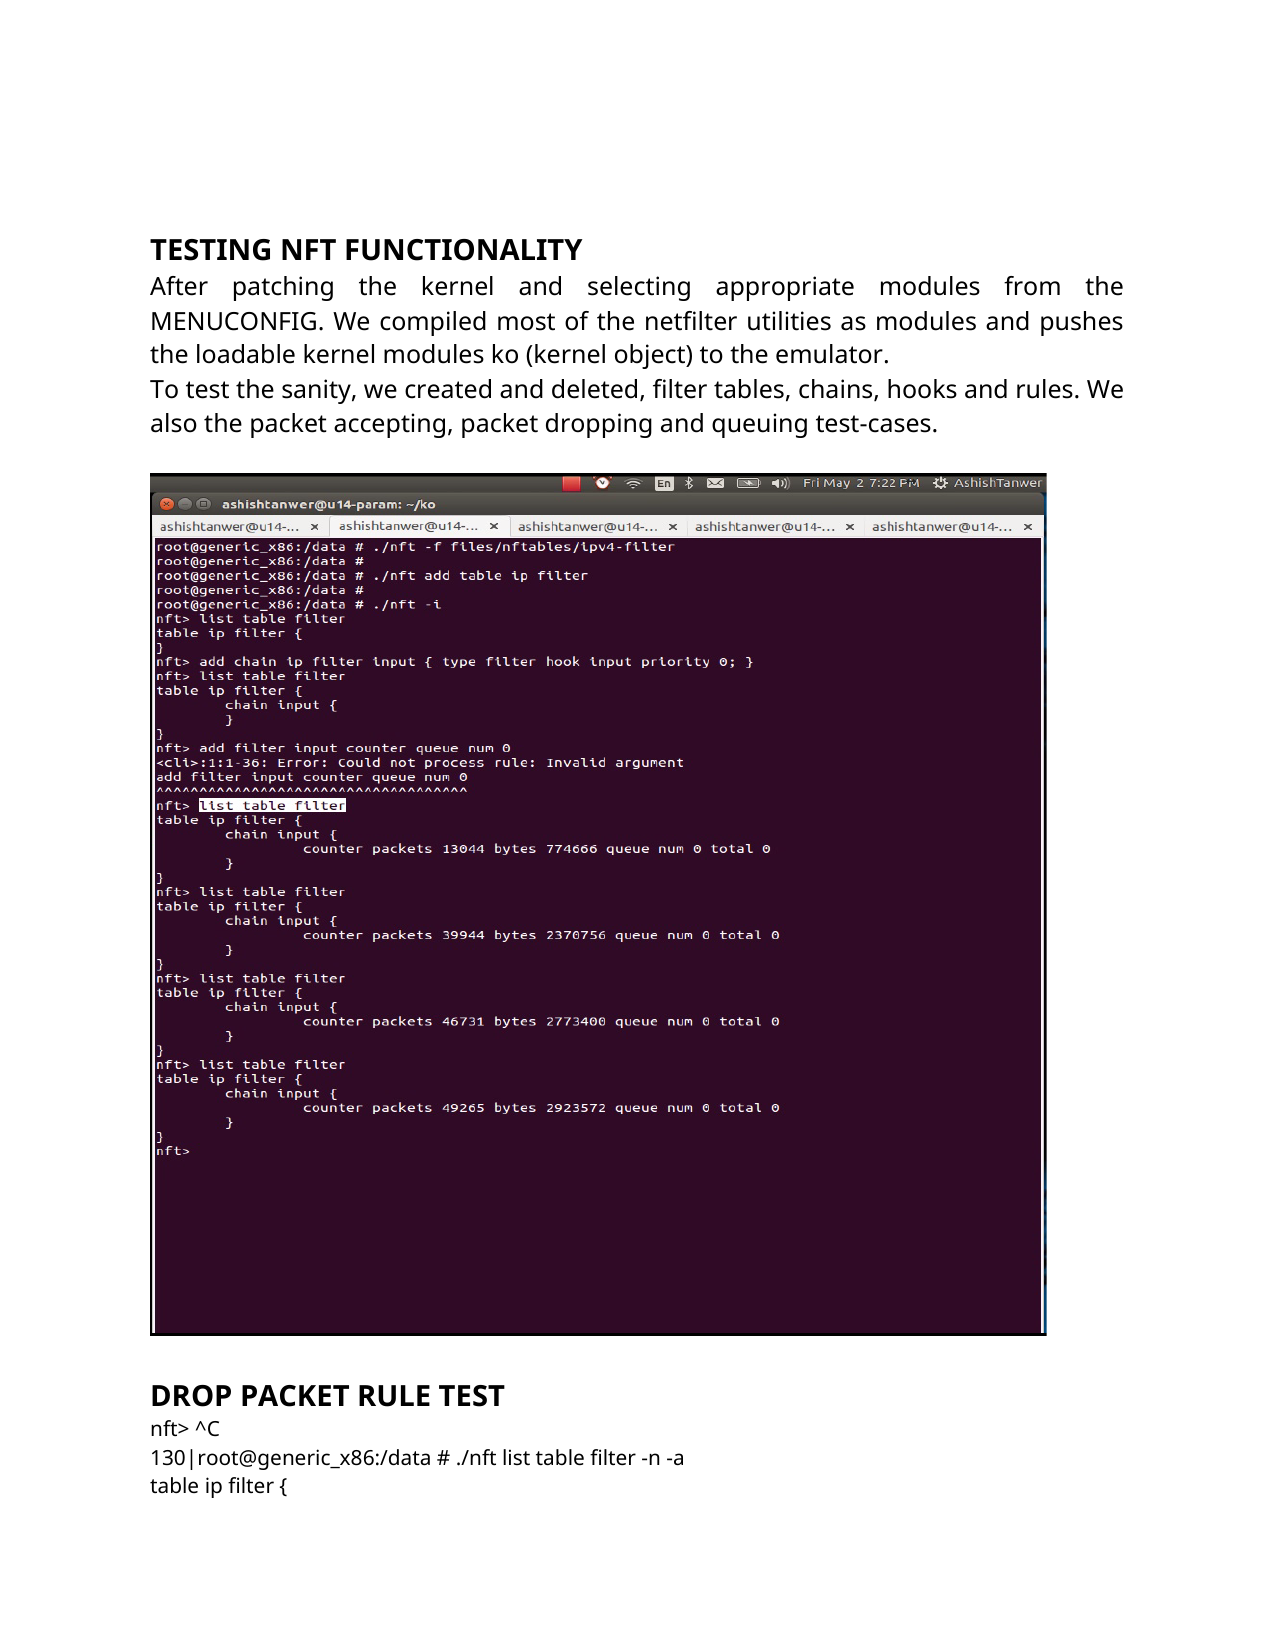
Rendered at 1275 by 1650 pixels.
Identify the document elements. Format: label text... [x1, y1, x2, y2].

text nft> ^C [150, 1414, 1125, 1443]
text table ip filter { [150, 1471, 1125, 1500]
text After patching the kernel and selecting appropriate modules from the MENUCONFIG. We compiled most of the netfilter utilities as modules and pushes the loadable kernel modules ko (kernel object) to the emulator. [150, 269, 1125, 371]
text TESTING NFT FUNCTIONALITY [150, 229, 1125, 269]
text To test the sanity, we created and deleted, filter tables, chains, hooks and rules. We also the packet accepting, packet dropping and queuing test-cases. [150, 371, 1125, 439]
picture [150, 473, 1047, 1336]
text DROP PACKET RULE TEST [150, 1375, 1125, 1414]
text 130|root@generic_x86:/data # ./nft list table filter -n -a [150, 1443, 1125, 1471]
